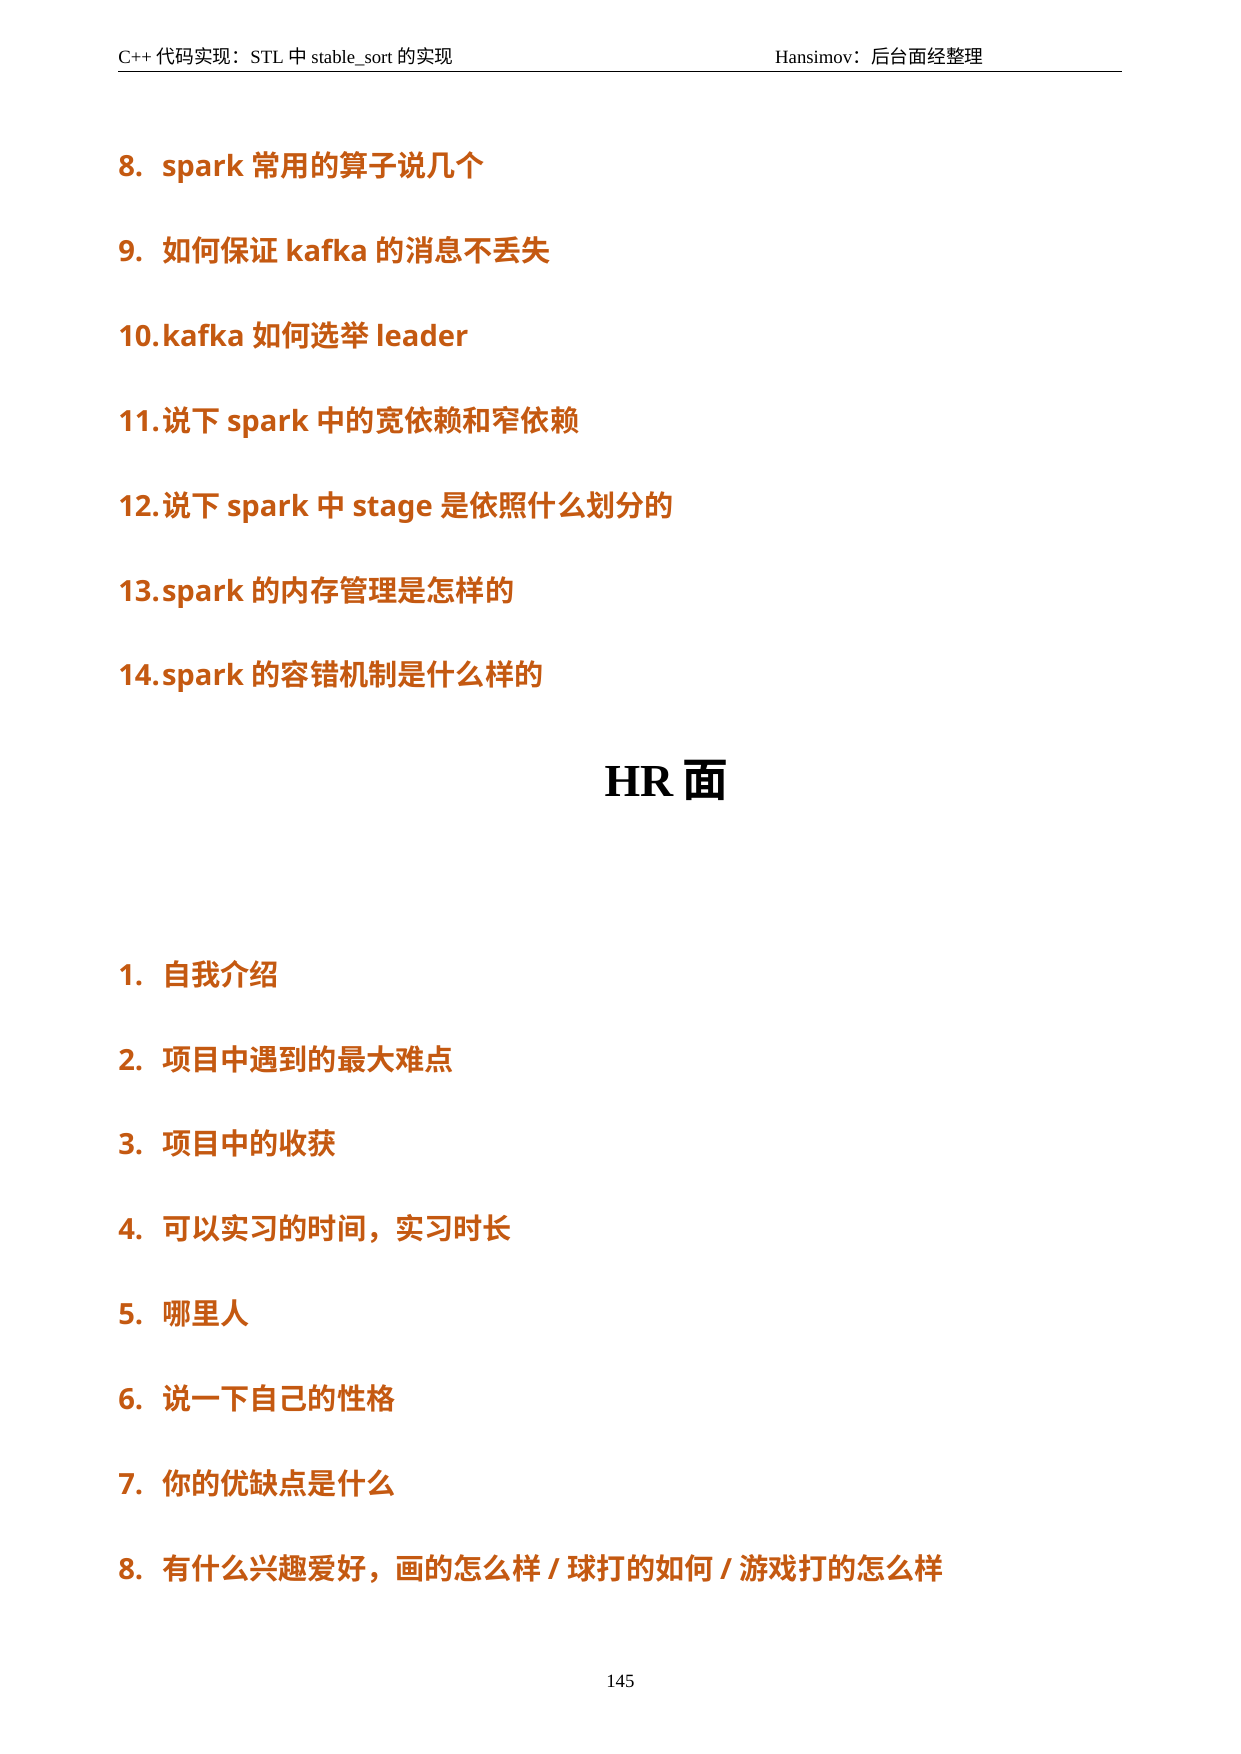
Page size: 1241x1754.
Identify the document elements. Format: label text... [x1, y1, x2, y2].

subtitle kafka 如何选举 leader [118, 300, 1097, 368]
subtitle spark 的内存管理是怎样的 [118, 554, 1097, 622]
subtitle 哪里人 [118, 1278, 1097, 1346]
subtitle 项目中的收获 [118, 1108, 1097, 1176]
subtitle 如何保证 kafka 的消息不丢失 [118, 215, 1097, 283]
subtitle 说下 spark 中的宽依赖和窄依赖 [118, 384, 1097, 452]
subtitle 可以实习的时间，实习时长 [118, 1193, 1097, 1261]
subtitle 有什么兴趣爱好，画的怎么样 / 球打的如何 / 游戏打的怎么样 [118, 1533, 1097, 1601]
subtitle 项目中遇到的最大难点 [118, 1023, 1097, 1091]
subtitle spark 常用的算子说几个 [118, 130, 1097, 198]
subtitle 说一下自己的性格 [118, 1363, 1097, 1431]
subtitle 自我介绍 [118, 938, 1097, 1006]
subtitle 你的优缺点是什么 [118, 1448, 1097, 1516]
subtitle 说下 spark 中 stage 是依照什么划分的 [118, 469, 1097, 537]
subtitle HR面 [118, 743, 1122, 811]
subtitle spark 的容错机制是什么样的 [118, 639, 1097, 707]
